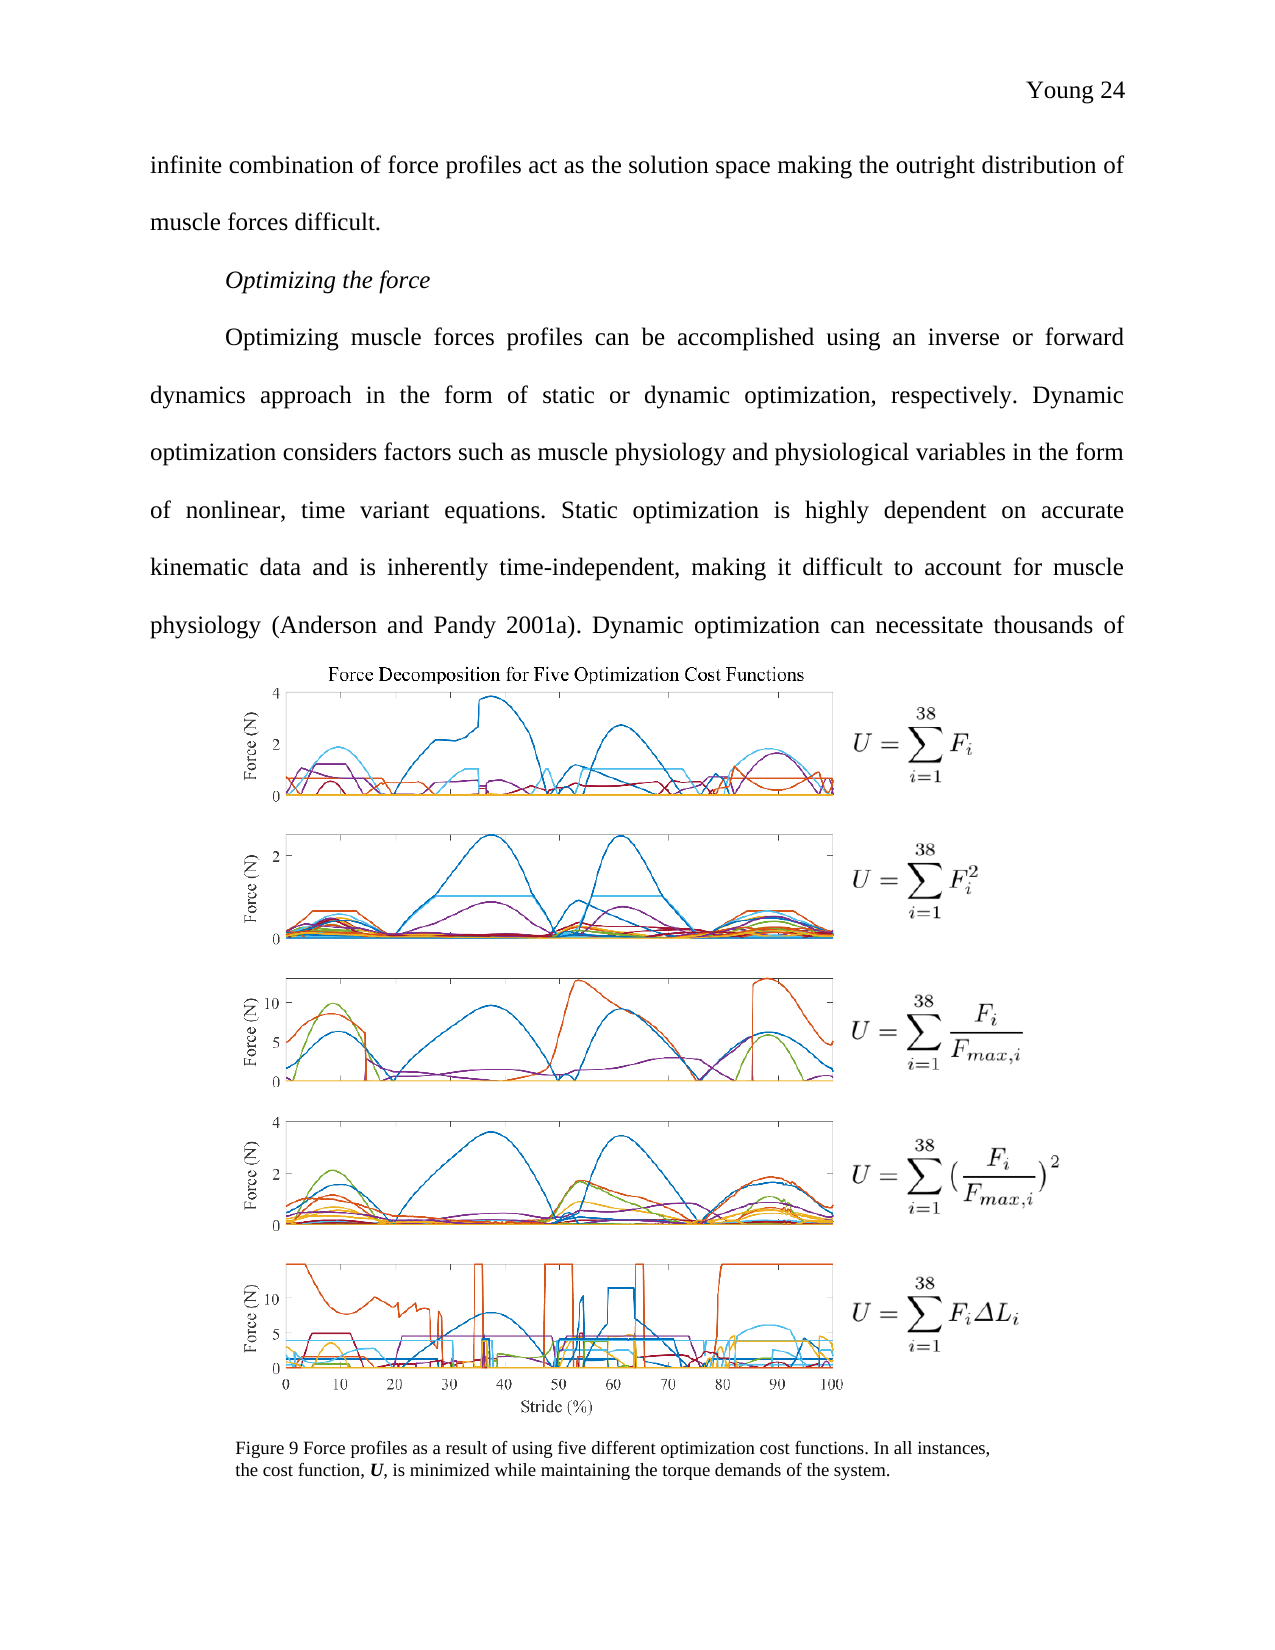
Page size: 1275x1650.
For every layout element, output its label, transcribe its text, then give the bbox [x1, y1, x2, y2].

text Optimizing muscle forces profiles can be accomplished using an inverse or forward dynamics approach in the form of static or dynamic optimization, respectively. Dynamic optimization considers factors such as muscle physiology and physiological variables in the form of nonlinear, time variant equations. Static optimization is highly dependent on accurate kinematic data and is inherently time-independent, making it difficult to account for muscle physiology (Anderson and Pandy 2001a). Dynamic optimization can necessitate thousands of hours of CPU processing time (Anderson and Pandy 2001b) and does not offer enough of a tangible benefit over static optimization (Anderson and Pandy 2001a). For this reason, force optimization has been carried out using static optimization methods while making efforts to consider the muscle physiology as much as possible. [150, 322, 1125, 639]
picture [235, 661, 1069, 1418]
text Optimizing the force [225, 265, 1125, 294]
text Active joint torque is the summation of individual muscle torques about each joint. With a method for calculating muscle moment arms and complete torque profiles, the final challenge is to calculate the muscle forces necessary to generate the complete torque profile. However, an infinite combination of force profiles act as the solution space making the outright distribution of muscle forces difficult. [150, 150, 1125, 236]
